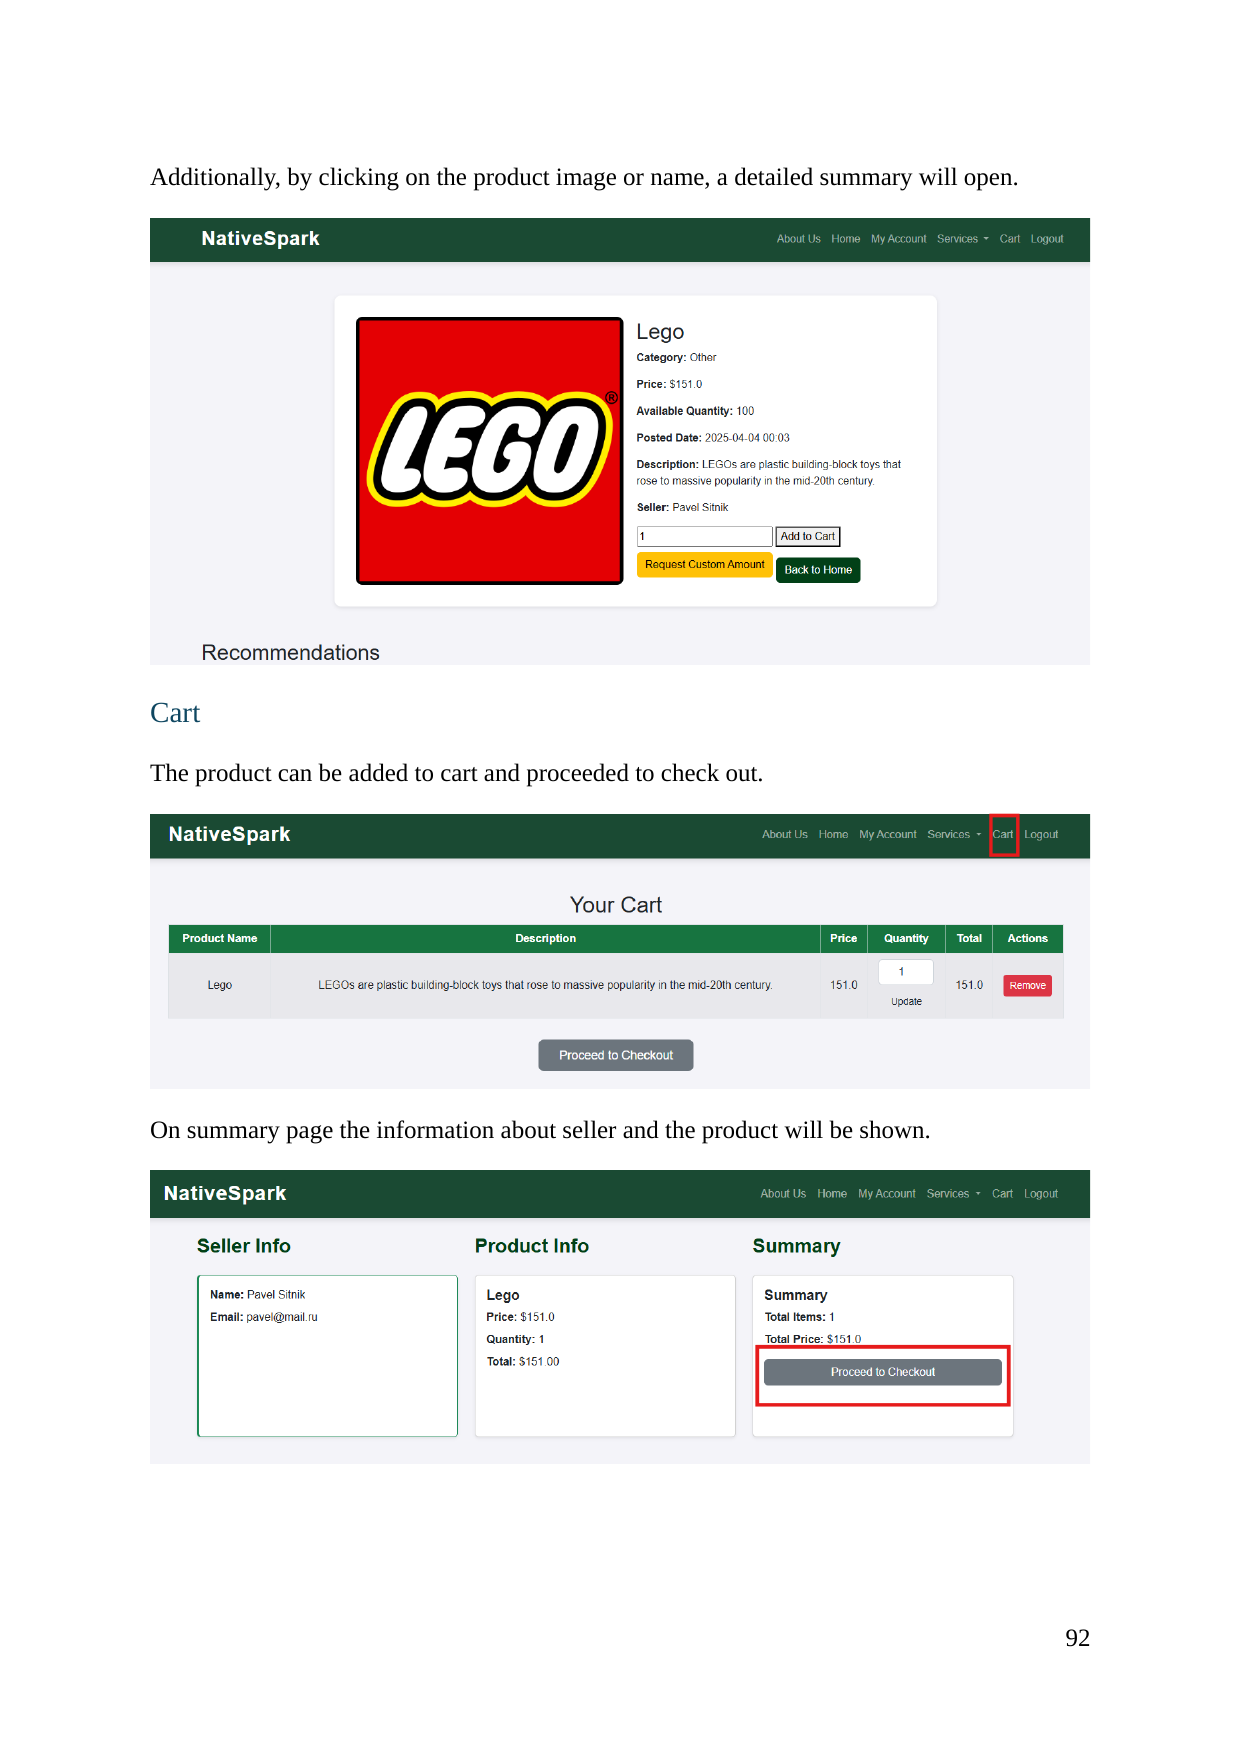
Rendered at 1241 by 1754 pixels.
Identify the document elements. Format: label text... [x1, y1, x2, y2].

text Additionally, by clicking on the product image or name, a detailed summary will open. [150, 162, 1090, 191]
text The product can be added to cart and proceeded to check out. [150, 758, 1090, 787]
picture [150, 218, 1091, 665]
text On summary page the information about seller and the product will be shown. [150, 1115, 1090, 1144]
picture [150, 813, 1091, 1089]
picture [150, 1170, 1091, 1464]
subtitle Cart [150, 695, 1090, 729]
